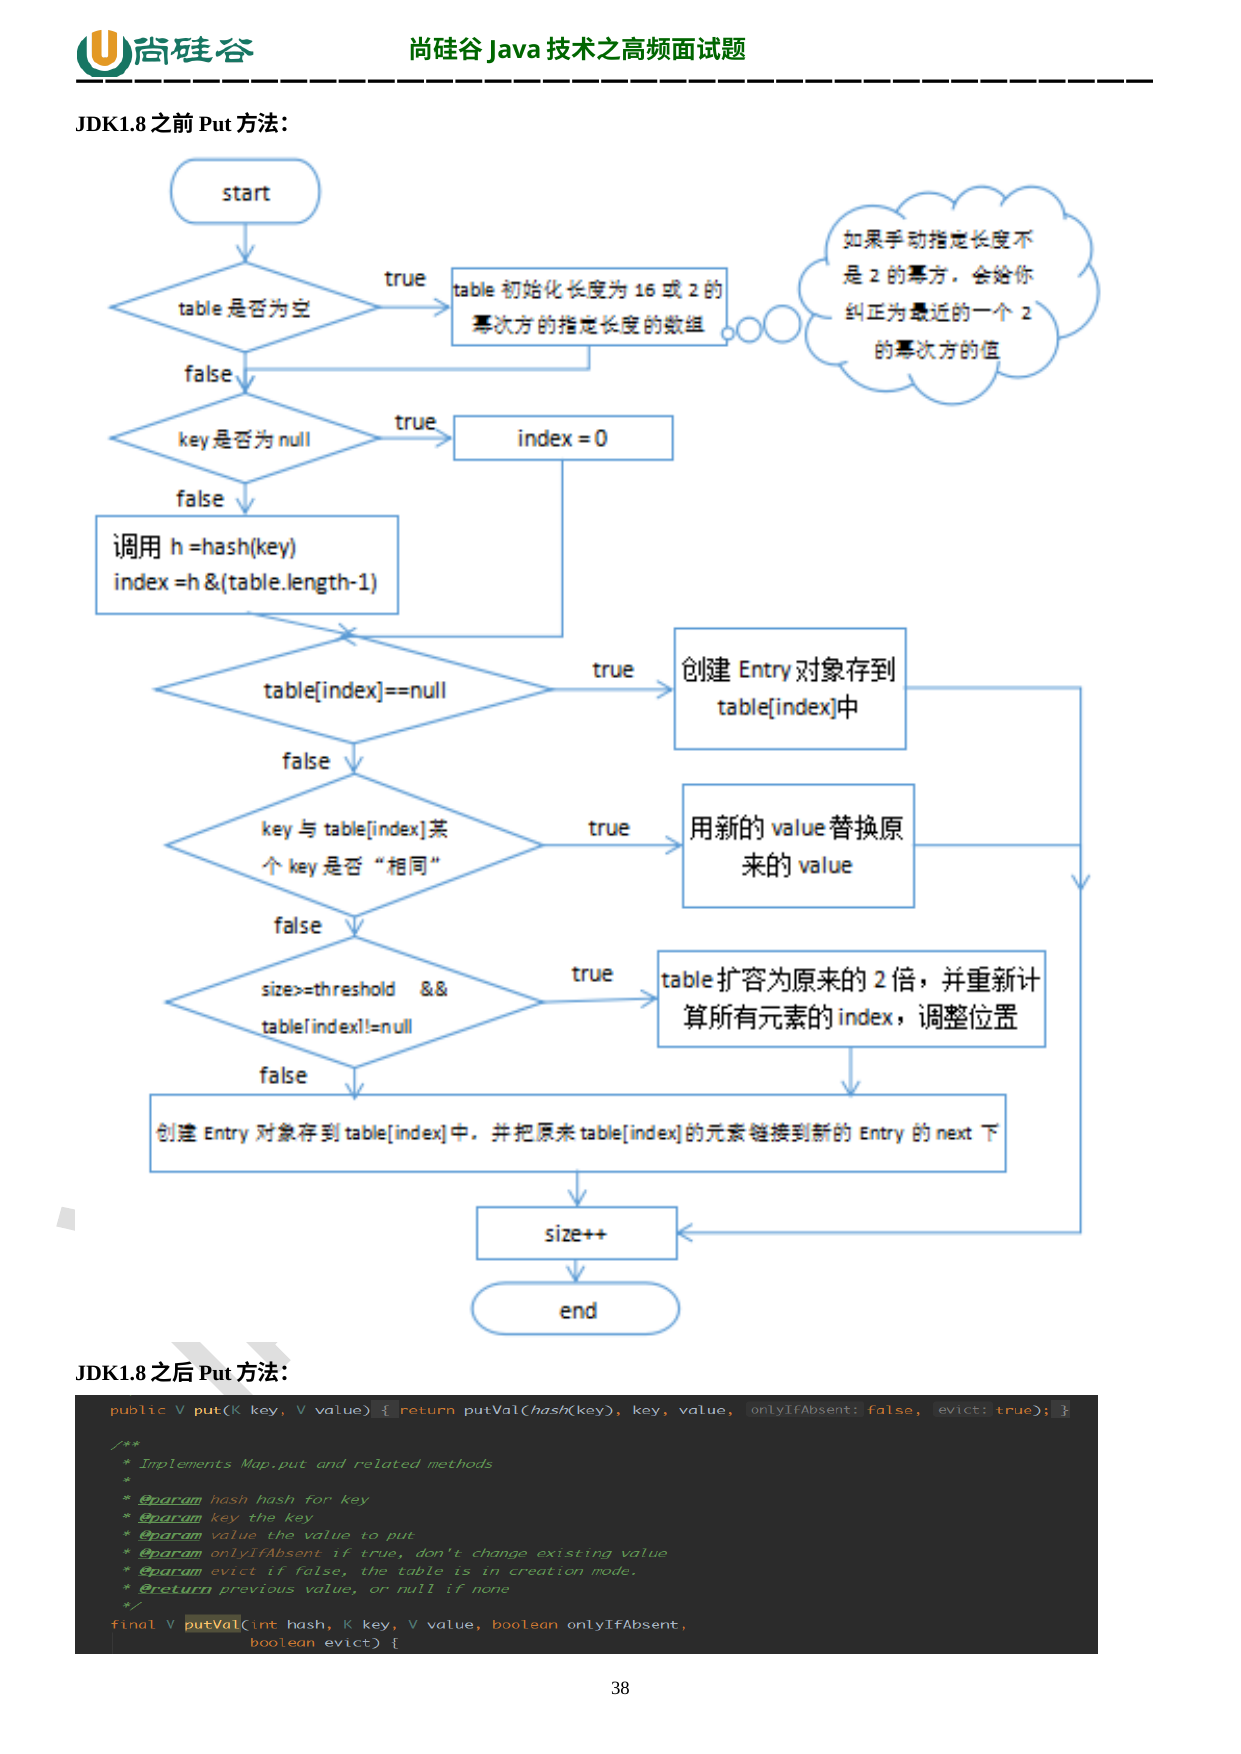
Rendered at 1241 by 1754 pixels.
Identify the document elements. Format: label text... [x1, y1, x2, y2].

picture [75, 1395, 1098, 1654]
picture [75, 145, 1155, 1342]
picture [75, 29, 253, 77]
text JDK1.8之前Put方法： [75, 105, 1165, 138]
text JDK1.8之后Put方法： [75, 1354, 1165, 1387]
